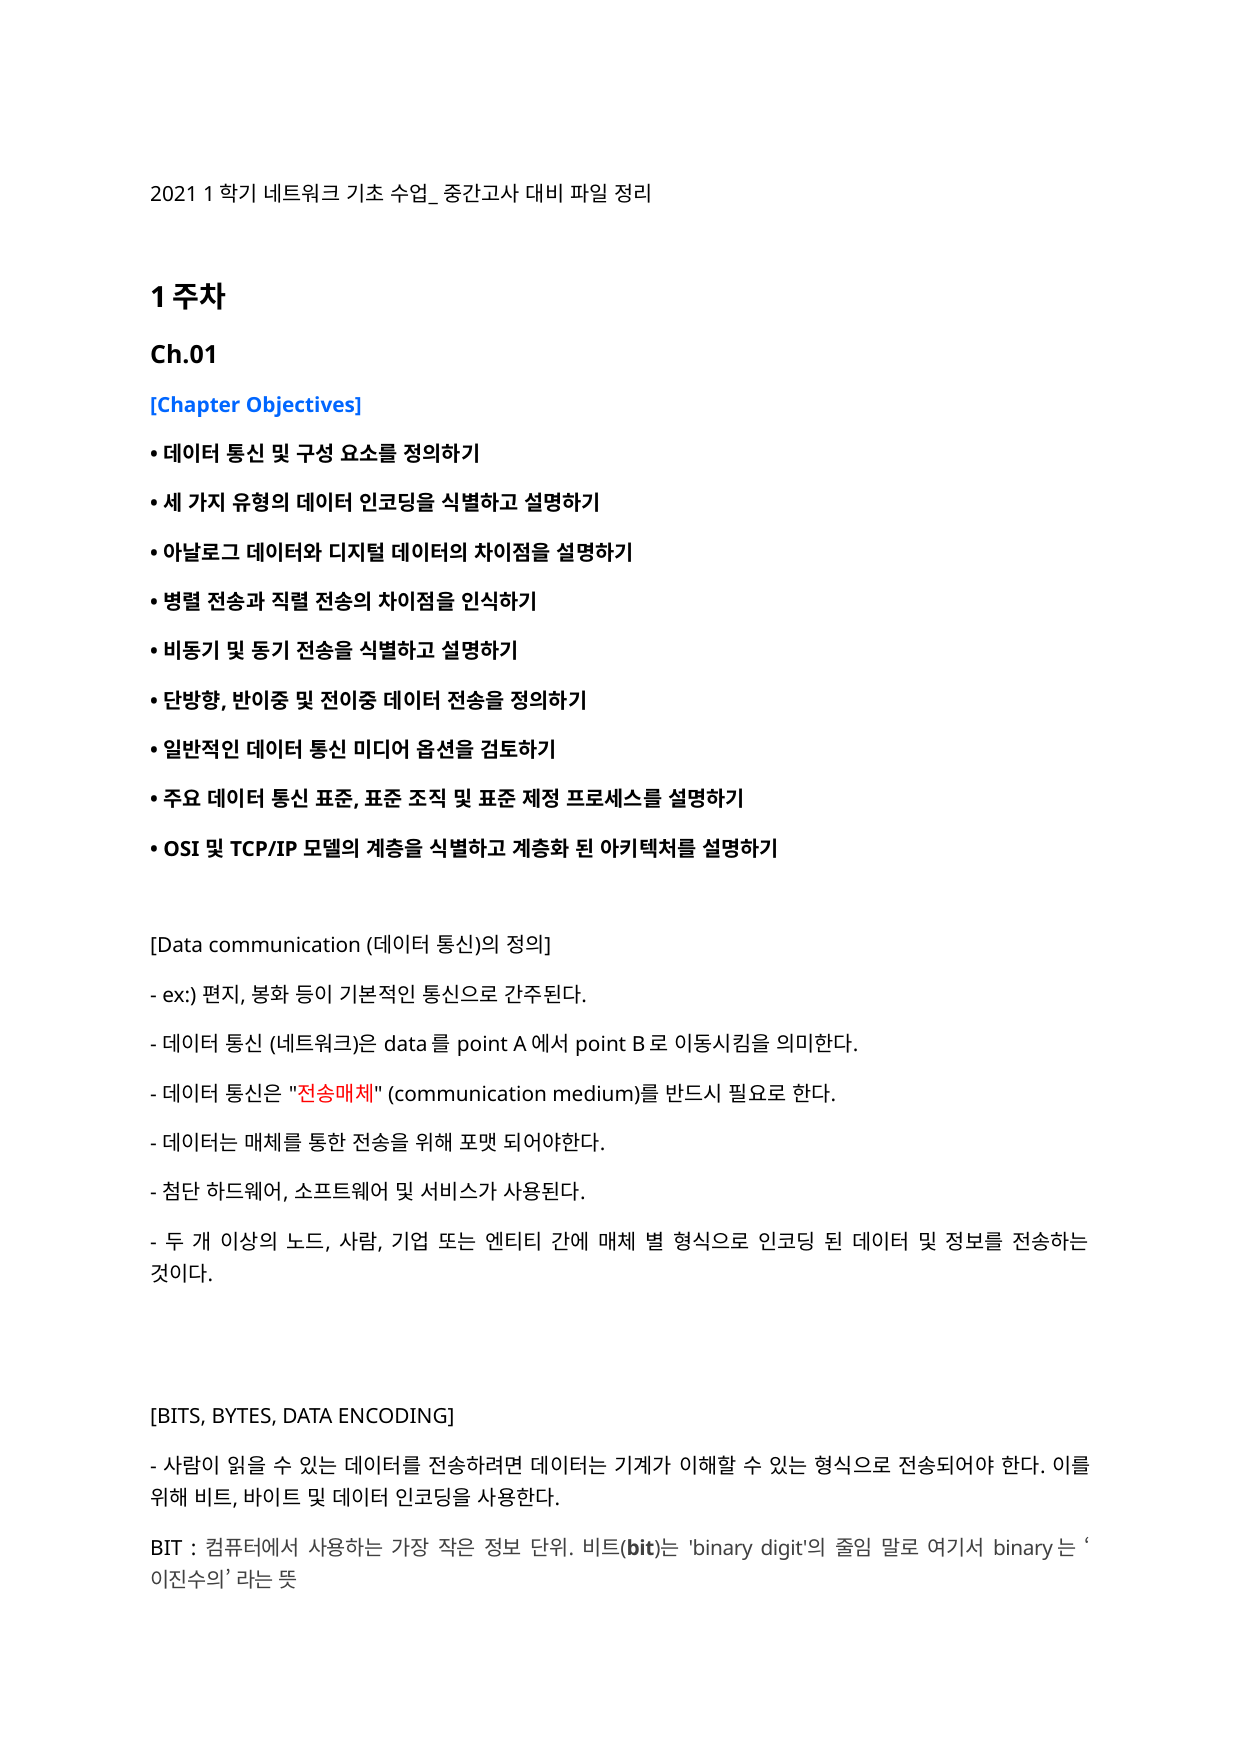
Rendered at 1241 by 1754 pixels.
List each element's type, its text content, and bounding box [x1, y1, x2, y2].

text Ch.01 [150, 336, 1090, 370]
text • 주요 데이터 통신 표준, 표준 조직 및 표준 제정 프로세스를 설명하기 [150, 783, 1090, 813]
text - 첨단 하드웨어, 소프트웨어 및 서비스가 사용된다. [150, 1176, 1090, 1206]
text - 두 개 이상의 노드, 사람, 기업 또는 엔티티 간에 매체 별 형식으로 인코딩 된 데이터 및 정보를 전송하는 것이다. [150, 1225, 1090, 1288]
text • 데이터 통신 및 구성 요소를 정의하기 [150, 437, 1090, 467]
text • 아날로그 데이터와 디지털 데이터의 차이점을 설명하기 [150, 536, 1090, 566]
text - ex:) 편지, 봉화 등이 기본적인 통신으로 간주된다. [150, 978, 1090, 1008]
text - 사람이 읽을 수 있는 데이터를 전송하려면 데이터는 기계가 이해할 수 있는 형식으로 전송되어야 한다. 이를 위해 비트, 바이트 및 데이터 인코딩을 사용한다. [150, 1449, 1090, 1512]
text • 단방향, 반이중 및 전이중 데이터 전송을 정의하기 [150, 684, 1090, 714]
text 1주차 [150, 274, 1090, 316]
text - 데이터 통신은 "전송매체" (communication medium)를 반드시 필요로 한다. [150, 1077, 1090, 1107]
text - 데이터 통신 (네트워크)은 data를 point A에서 point B로 이동시킴을 의미한다. [150, 1027, 1090, 1058]
text • 병렬 전송과 직렬 전송의 차이점을 인식하기 [150, 585, 1090, 615]
text 2021 1학기 네트워크 기초 수업_ 중간고사 대비 파일 정리 [150, 177, 1090, 207]
text • 일반적인 데이터 통신 미디어 옵션을 검토하기 [150, 733, 1090, 763]
text • OSI 및 TCP/IP 모델의 계층을 식별하고 계층화 된 아키텍처를 설명하기 [150, 832, 1090, 862]
text [Data communication (데이터 통신)의 정의] [150, 929, 1090, 959]
text [Chapter Objectives] [150, 390, 1090, 418]
text BIT : 컴퓨터에서 사용하는 가장 작은 정보 단위. 비트(bit)는 'binary digit'의 줄임 말로 여기서 binary는 ‘이진수의’ 라는 뜻 [150, 1531, 1090, 1594]
text • 세 가지 유형의 데이터 인코딩을 식별하고 설명하기 [150, 486, 1090, 517]
text • 비동기 및 동기 전송을 식별하고 설명하기 [150, 634, 1090, 665]
text [BITS, BYTES, DATA ENCODING] [150, 1402, 1090, 1430]
text - 데이터는 매체를 통한 전송을 위해 포맷 되어야한다. [150, 1126, 1090, 1156]
